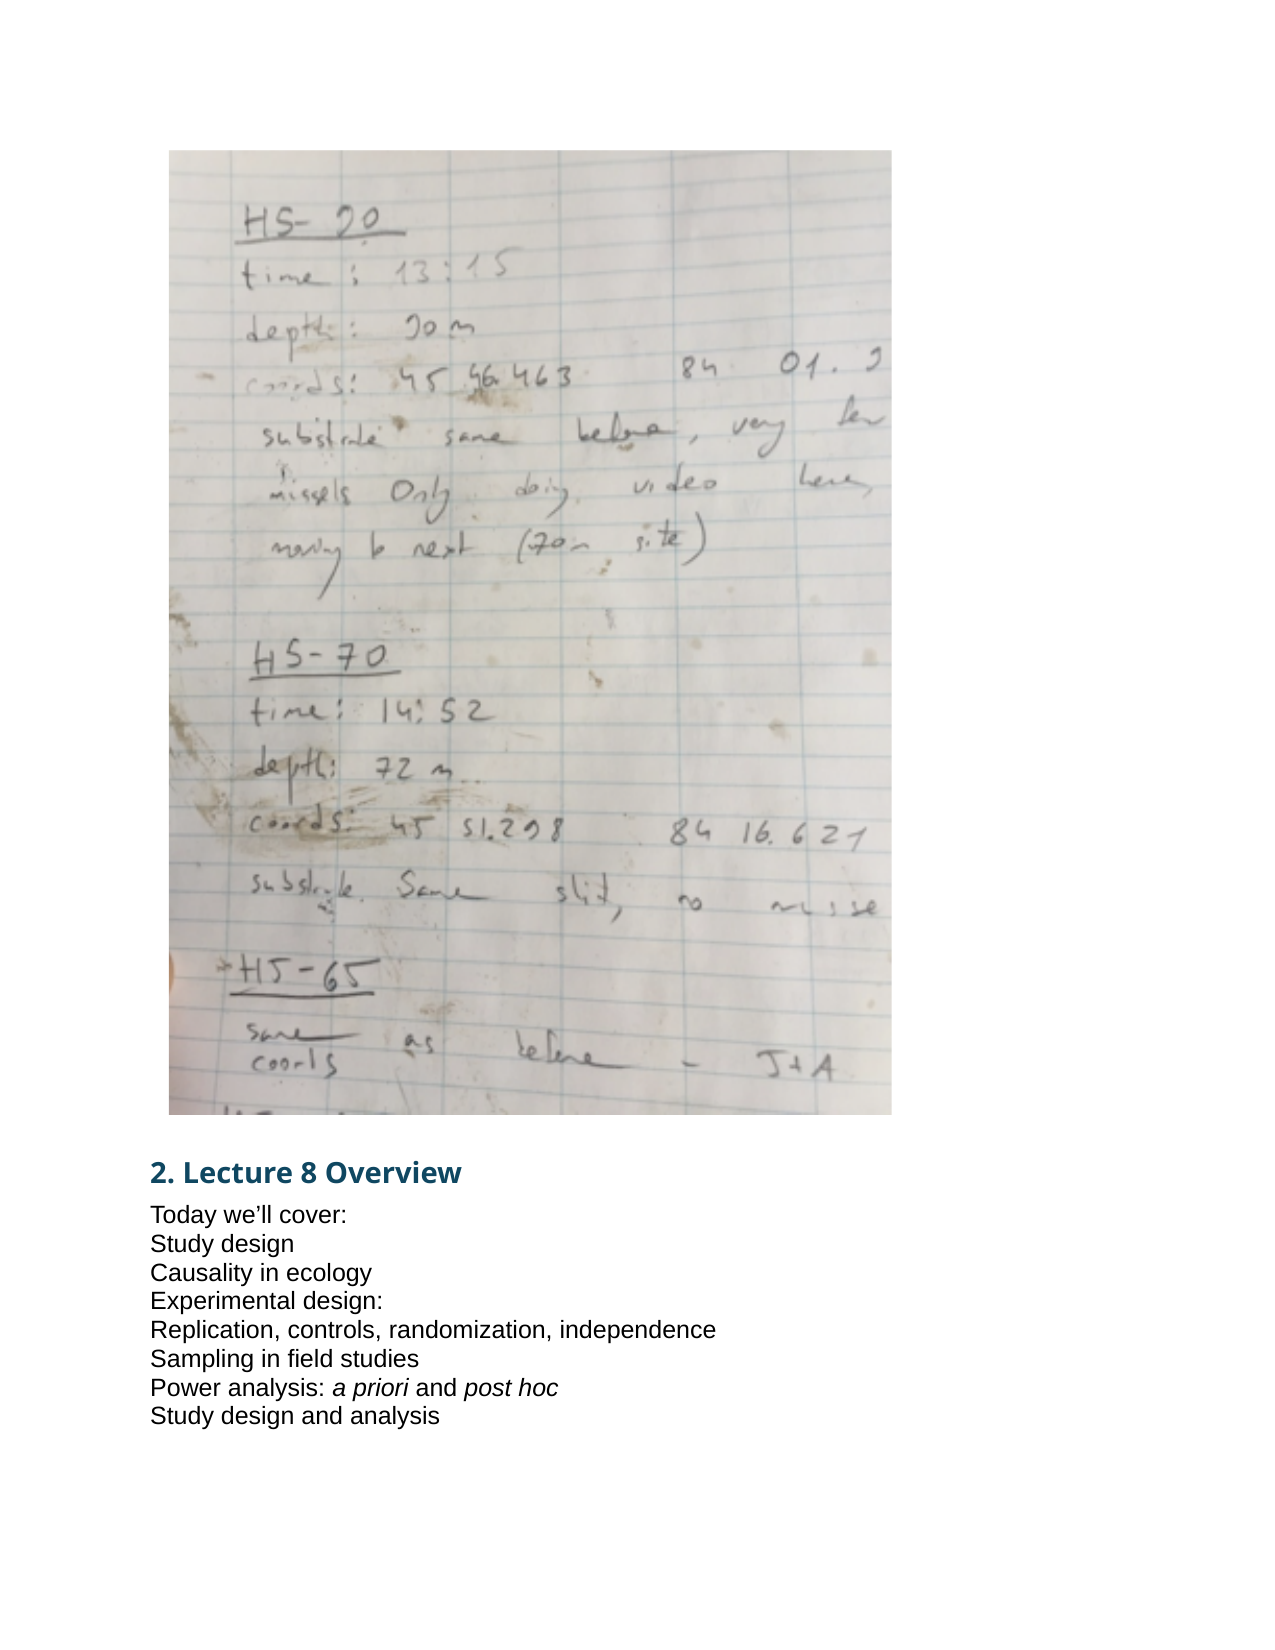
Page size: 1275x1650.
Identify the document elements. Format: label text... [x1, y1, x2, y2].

picture [168, 150, 892, 1115]
subtitle 2. Lecture 8 Overview [150, 1152, 1125, 1192]
